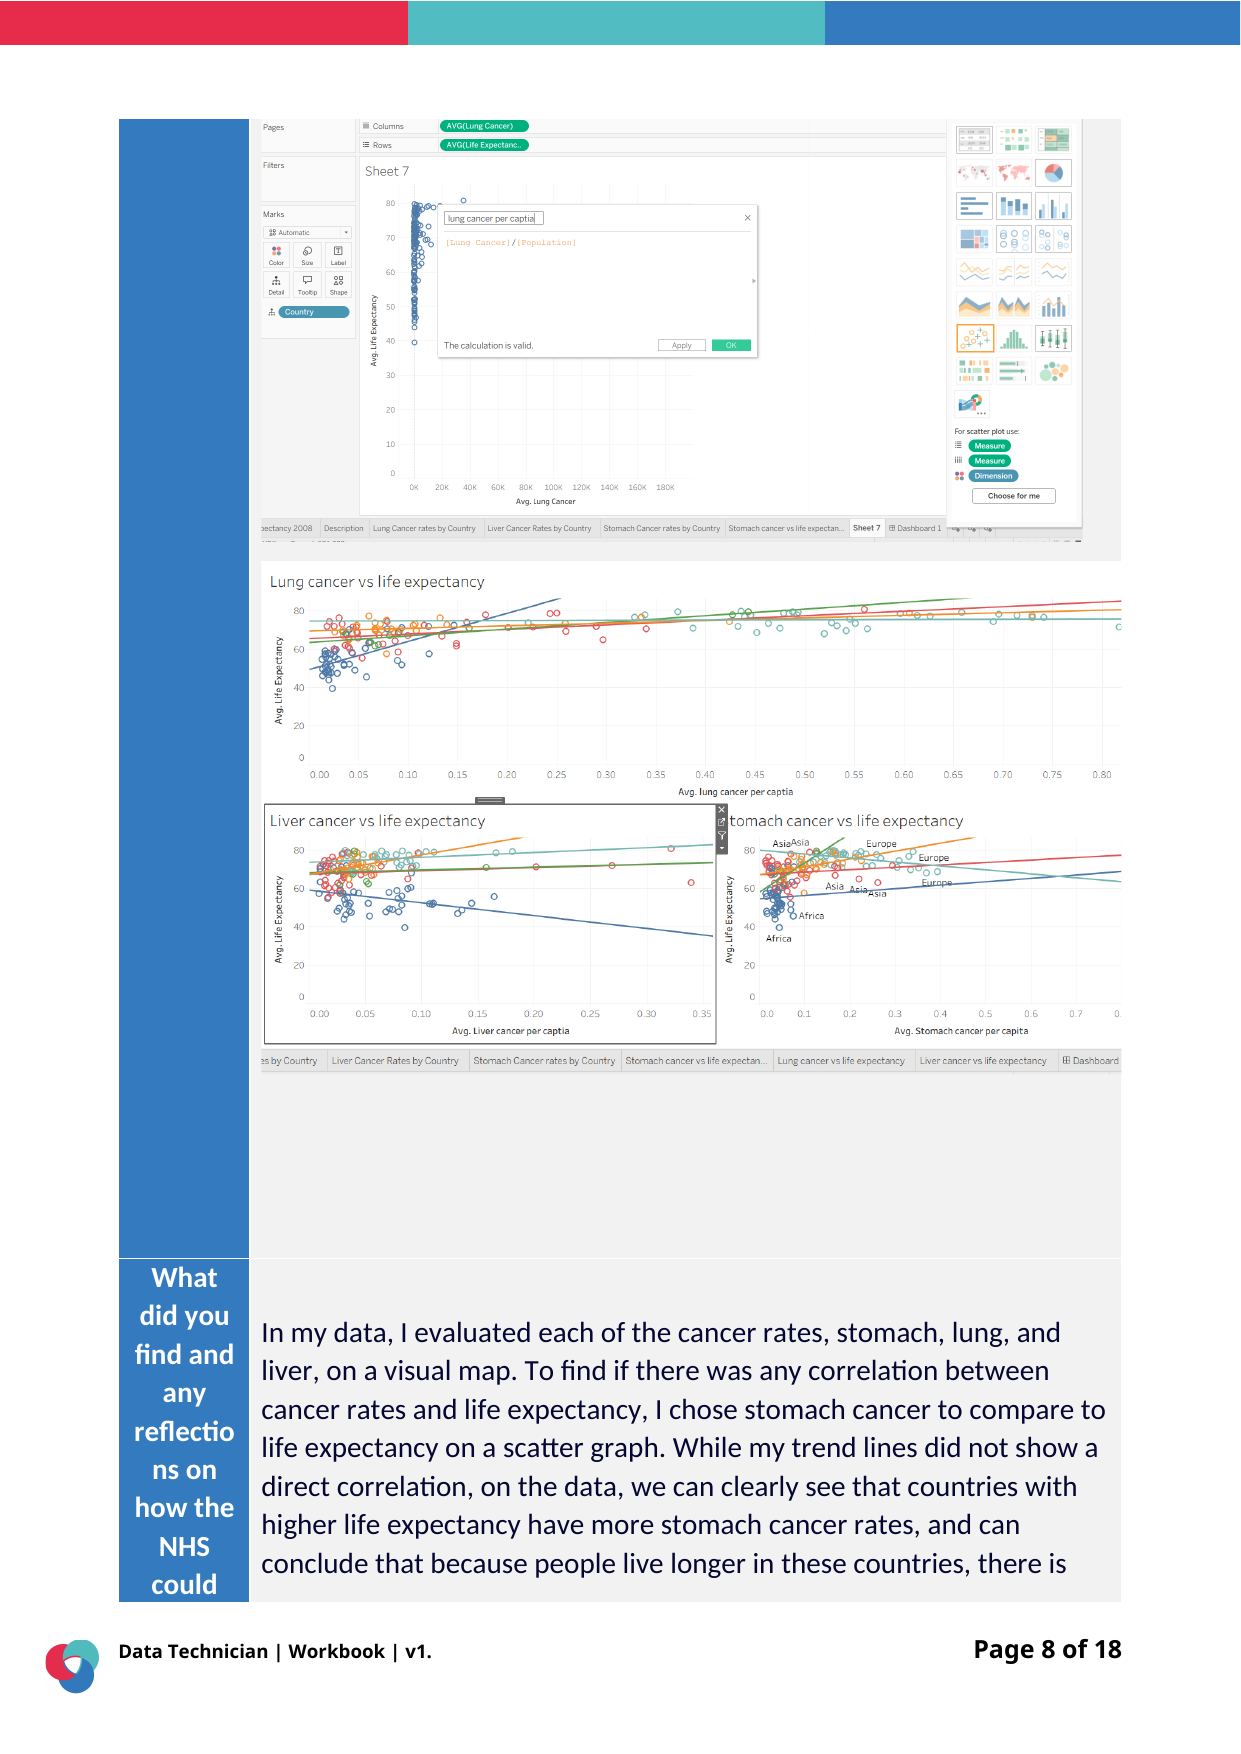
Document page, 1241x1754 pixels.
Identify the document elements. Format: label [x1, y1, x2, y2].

table_header [251, 119, 1121, 1258]
picture [261, 561, 1122, 1074]
table_cell [251, 1259, 1121, 1602]
table_cell [119, 1259, 249, 1602]
picture [261, 119, 1083, 542]
picture [45, 1640, 100, 1694]
table_header [119, 119, 249, 1258]
